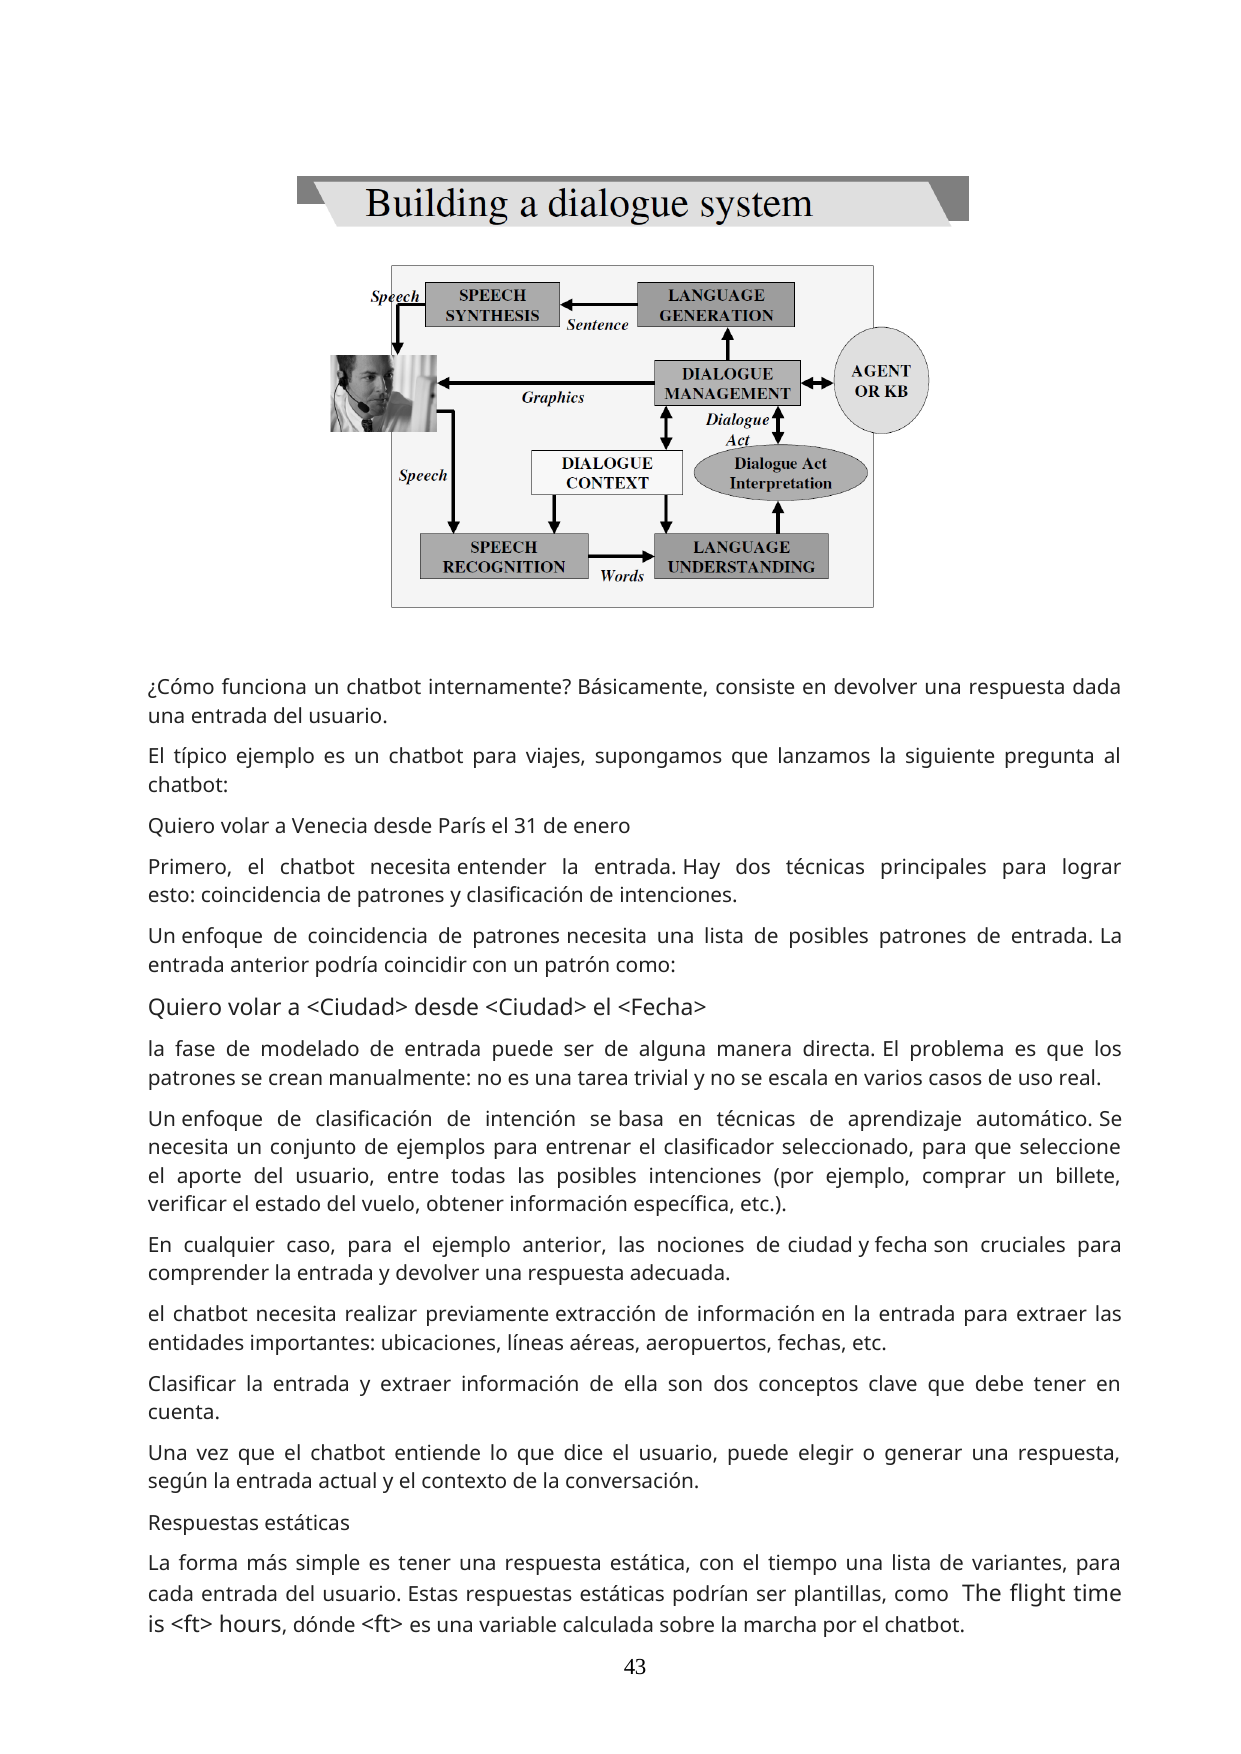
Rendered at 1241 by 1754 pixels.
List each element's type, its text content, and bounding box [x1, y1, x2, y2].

text Un enfoque de clasificación de intención se basa en técnicas de aprendizaje automático. Se necesita un conjunto de ejemplos para entrenar el clasificador seleccionado, para que seleccione el aporte del usuario, entre todas las posibles intenciones (por ejemplo, comprar un billete, verificar el estado del vuelo, obtener información específica, etc.). [148, 1104, 1122, 1218]
text Respuestas estáticas [148, 1508, 1122, 1536]
text El típico ejemplo es un chatbot para viajes, supongamos que lanzamos la siguiente pregunta al chatbot: [148, 742, 1122, 798]
text Una vez que el chatbot entiende lo que dice el usuario, puede elegir o generar una respuesta, según la entrada actual y el contexto de la conversación. [148, 1438, 1122, 1495]
text Quiero volar a <Ciudad> desde <Ciudad> el <Fecha> [148, 991, 1122, 1022]
text Quiero volar a Venecia desde París el 31 de enero [148, 811, 1122, 839]
text Primero, el chatbot necesita entender la entrada. Hay dos técnicas principales para lograr esto: coincidencia de patrones y clasificación de intenciones. [148, 852, 1122, 909]
text En cualquier caso, para el ejemplo anterior, las nociones de ciudad y fecha son cruciales para comprender la entrada y devolver una respuesta adecuada. [148, 1230, 1122, 1287]
text Clasificar la entrada y extraer información de ella son dos conceptos clave que debe tener en cuenta. [148, 1369, 1122, 1426]
text el chatbot necesita realizar previamente extracción de información en la entrada para extraer las entidades importantes: ubicaciones, líneas aéreas, aeropuertos, fechas, etc. [148, 1299, 1122, 1356]
picture [290, 159, 979, 619]
text ¿Cómo funciona un chatbot internamente? Básicamente, consiste en devolver una respuesta dada una entrada del usuario. [148, 672, 1122, 729]
text Un enfoque de coincidencia de patrones necesita una lista de posibles patrones de entrada. La entrada anterior podría coincidir con un patrón como: [148, 921, 1122, 978]
text La forma más simple es tener una respuesta estática, con el tiempo una lista de variantes, para cada entrada del usuario. Estas respuestas estáticas podrían ser plantillas, como The flight time is <ft> hours, dónde <ft> es una variable calculada sobre la marcha por el chatbot. [148, 1548, 1122, 1639]
text la fase de modelado de entrada puede ser de alguna manera directa. El problema es que los patrones se crean manualmente: no es una tarea trivial y no se escala en varios casos de uso real. [148, 1034, 1122, 1091]
